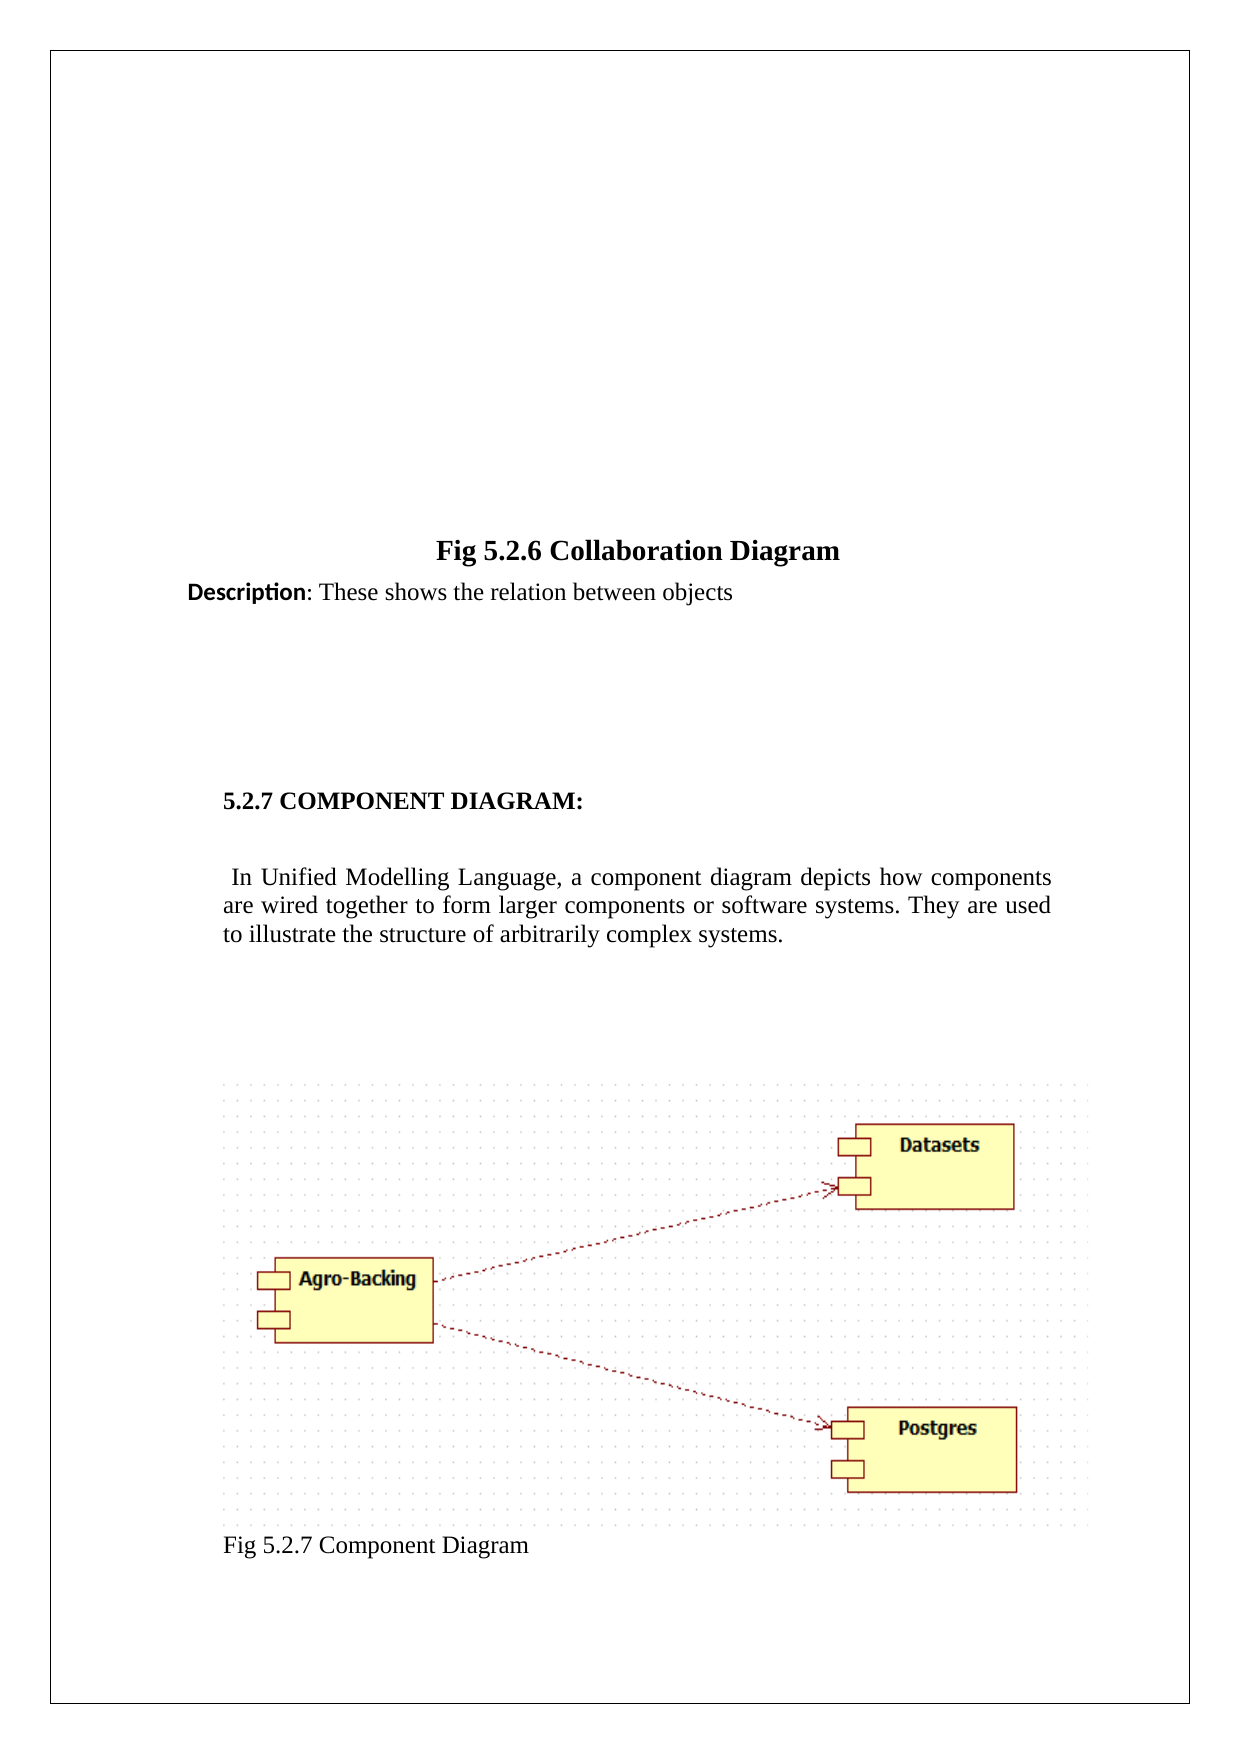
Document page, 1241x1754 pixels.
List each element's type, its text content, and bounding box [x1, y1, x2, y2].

text In Unified Modelling Language, a component diagram depicts how components are wired together to form larger components or software systems. They are used to illustrate the structure of arbitrarily complex systems. [223, 862, 1053, 948]
text Fig 5.2.7 Component Diagram [223, 1531, 1053, 1559]
picture [222, 1075, 1089, 1531]
text Description: These shows the relation between objects [187, 576, 1053, 607]
text 5.2.7 COMPONENT DIAGRAM: [223, 786, 1053, 815]
text Fig 5.2.6 Collaboration Diagram [223, 533, 1053, 567]
